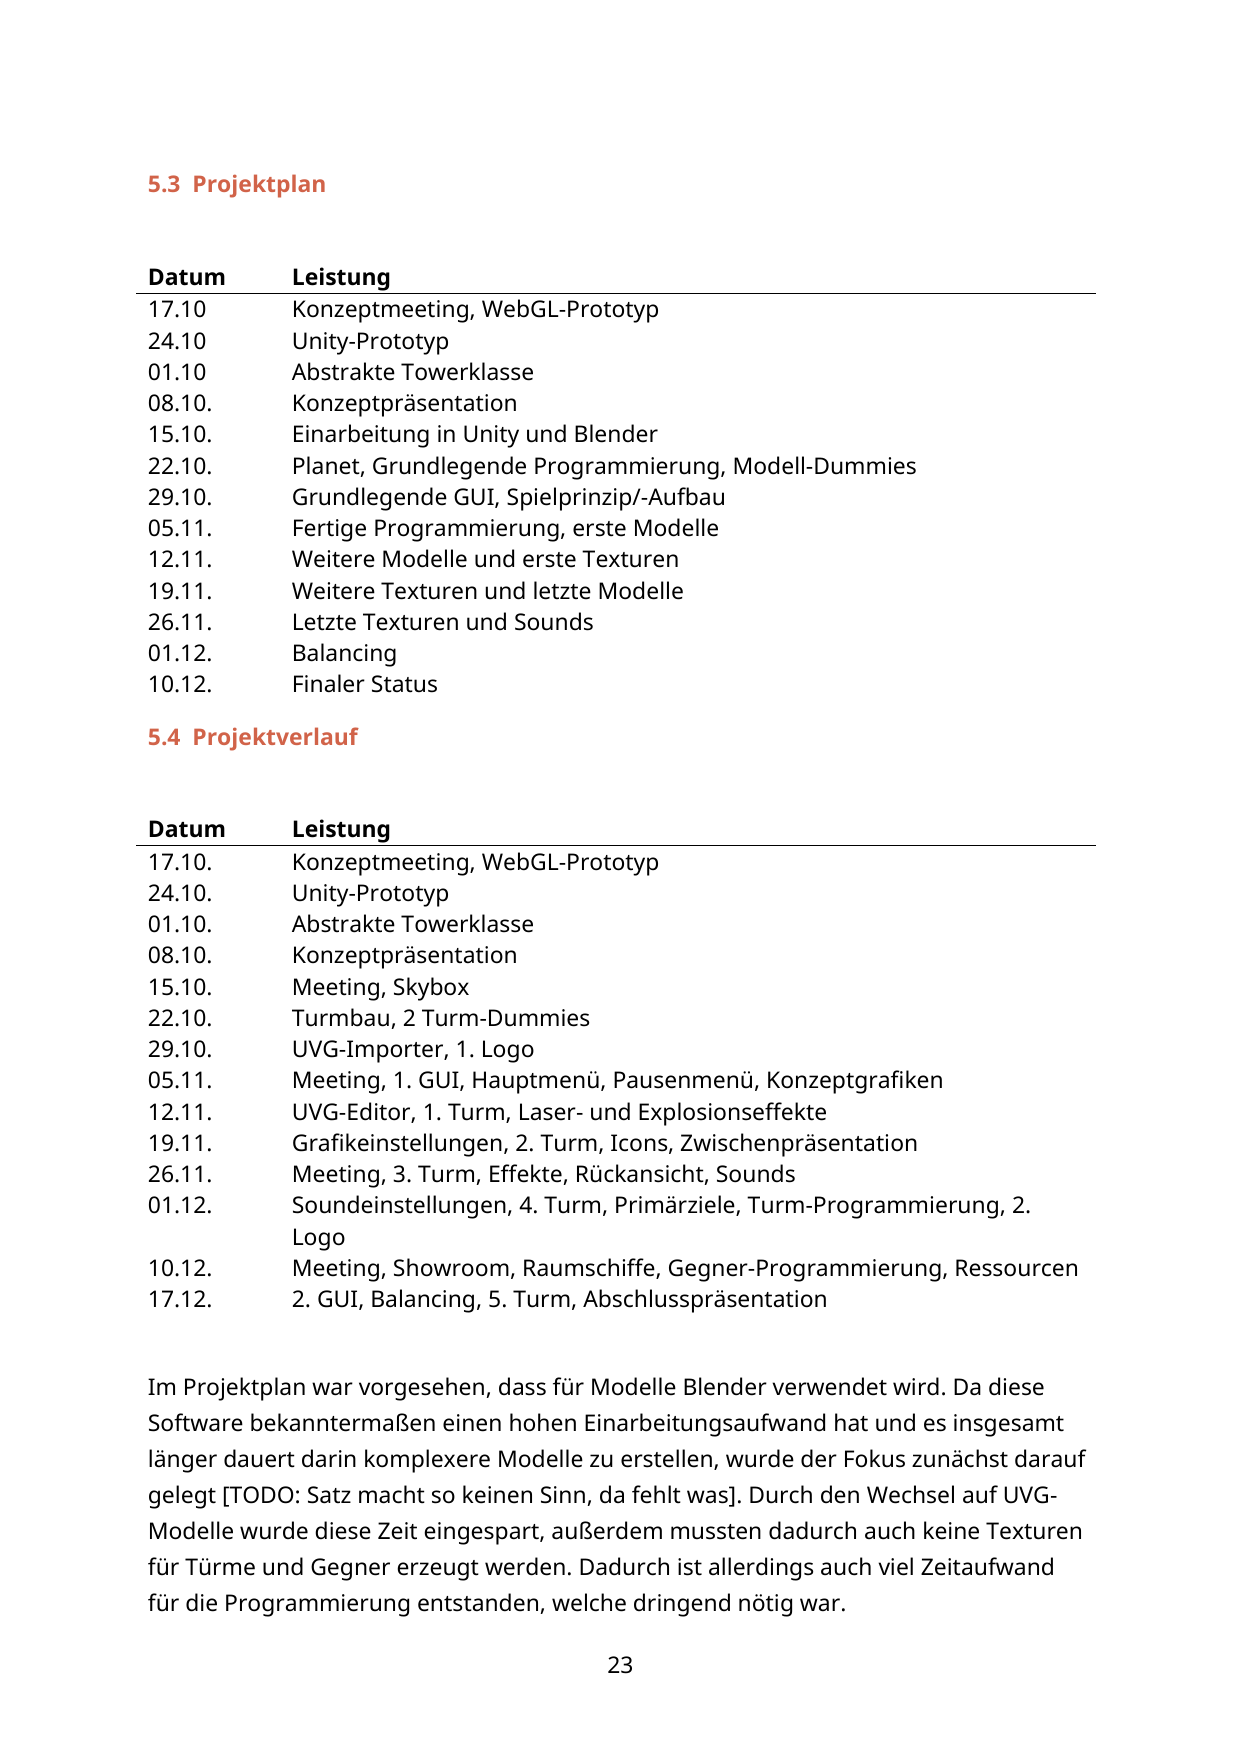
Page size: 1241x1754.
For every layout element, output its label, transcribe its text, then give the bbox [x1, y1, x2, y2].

subtitle 5.4 Projektverlauf [148, 721, 1093, 752]
table_cell Letzte Texturen und Sounds [280, 606, 1096, 637]
table_cell Meeting, Skybox [280, 971, 1096, 1002]
table_cell 01.10 [136, 356, 280, 387]
table_cell 01.12. [136, 1189, 280, 1252]
table_cell 17.10 [136, 294, 280, 325]
table_cell 26.11. [136, 1158, 280, 1189]
table_cell Soundeinstellungen, 4. Turm, Primärziele, Turm-Programmierung, 2. Logo [280, 1189, 1096, 1252]
table_cell 29.10. [136, 481, 280, 512]
table_cell Planet, Grundlegende Programmierung, Modell-Dummies [280, 450, 1096, 481]
table_header Datum [136, 261, 280, 292]
table_cell 12.11. [136, 544, 280, 575]
table_header Leistung [280, 261, 1096, 292]
table_cell Weitere Texturen und letzte Modelle [280, 575, 1096, 606]
table_cell Finaler Status [280, 669, 1096, 700]
table_cell Meeting, 3. Turm, Effekte, Rückansicht, Sounds [280, 1158, 1096, 1189]
table_cell Meeting, Showroom, Raumschiffe, Gegner-Programmierung, Ressourcen [280, 1252, 1096, 1283]
table_cell Weitere Modelle und erste Texturen [280, 544, 1096, 575]
table_cell 01.12. [136, 637, 280, 668]
table_cell 26.11. [136, 606, 280, 637]
table_cell Einarbeitung in Unity und Blender [280, 419, 1096, 450]
table_cell 17.12. [136, 1283, 280, 1314]
table_cell Konzeptmeeting, WebGL-Prototyp [280, 846, 1096, 877]
table_cell Meeting, 1. GUI, Hauptmenü, Pausenmenü, Konzeptgrafiken [280, 1064, 1096, 1096]
table_cell Fertige Programmierung, erste Modelle [280, 512, 1096, 543]
table_cell 24.10. [136, 877, 280, 908]
text Im Projektplan war vorgesehen, dass für Modelle Blender verwendet wird. Da diese Software bekanntermaßen einen hohen Einarbeitungsaufwand hat und es insgesamt länger dauert darin komplexere Modelle zu erstellen, wurde der Fokus zunächst darauf gelegt [TODO: Satz macht so keinen Sinn, da fehlt was]. Durch den Wechsel auf UVG-Modelle wurde diese Zeit eingespart, außerdem mussten dadurch auch keine Texturen für Türme und Gegner erzeugt werden. Dadurch ist allerdings auch viel Zeitaufwand für die Programmierung entstanden, welche dringend nötig war. [148, 1371, 1093, 1618]
table_cell 08.10. [136, 387, 280, 418]
table_cell 15.10. [136, 419, 280, 450]
table_cell Konzeptpräsentation [280, 387, 1096, 418]
table_cell 12.11. [136, 1096, 280, 1127]
table_cell 29.10. [136, 1033, 280, 1064]
table_cell 24.10 [136, 325, 280, 356]
table_cell Turmbau, 2 Turm-Dummies [280, 1002, 1096, 1033]
table_cell UVG-Editor, 1. Turm, Laser- und Explosionseffekte [280, 1096, 1096, 1127]
table_cell 15.10. [136, 971, 280, 1002]
table_cell Unity-Prototyp [280, 325, 1096, 356]
table_cell 22.10. [136, 450, 280, 481]
table_cell 2. GUI, Balancing, 5. Turm, Abschlusspräsentation [280, 1283, 1096, 1314]
table_cell Abstrakte Towerklasse [280, 356, 1096, 387]
table_cell 19.11. [136, 575, 280, 606]
table_cell Grafikeinstellungen, 2. Turm, Icons, Zwischenpräsentation [280, 1127, 1096, 1158]
subtitle 5.3 Projektplan [148, 168, 1093, 200]
table_cell Konzeptpräsentation [280, 939, 1096, 971]
table_cell Abstrakte Towerklasse [280, 908, 1096, 939]
table_cell Grundlegende GUI, Spielprinzip/-Aufbau [280, 481, 1096, 512]
table_cell 22.10. [136, 1002, 280, 1033]
table_cell 17.10. [136, 846, 280, 877]
table_cell Konzeptmeeting, WebGL-Prototyp [280, 294, 1096, 325]
table_cell Unity-Prototyp [280, 877, 1096, 908]
table_cell 10.12. [136, 1252, 280, 1283]
table_cell UVG-Importer, 1. Logo [280, 1033, 1096, 1064]
table_header Leistung [280, 813, 1096, 844]
table_cell Balancing [280, 637, 1096, 668]
table_cell 08.10. [136, 939, 280, 971]
table_cell 10.12. [136, 669, 280, 700]
table_cell 19.11. [136, 1127, 280, 1158]
table_header Datum [136, 813, 280, 844]
table_cell 01.10. [136, 908, 280, 939]
table_cell 05.11. [136, 1064, 280, 1096]
table_cell 05.11. [136, 512, 280, 543]
